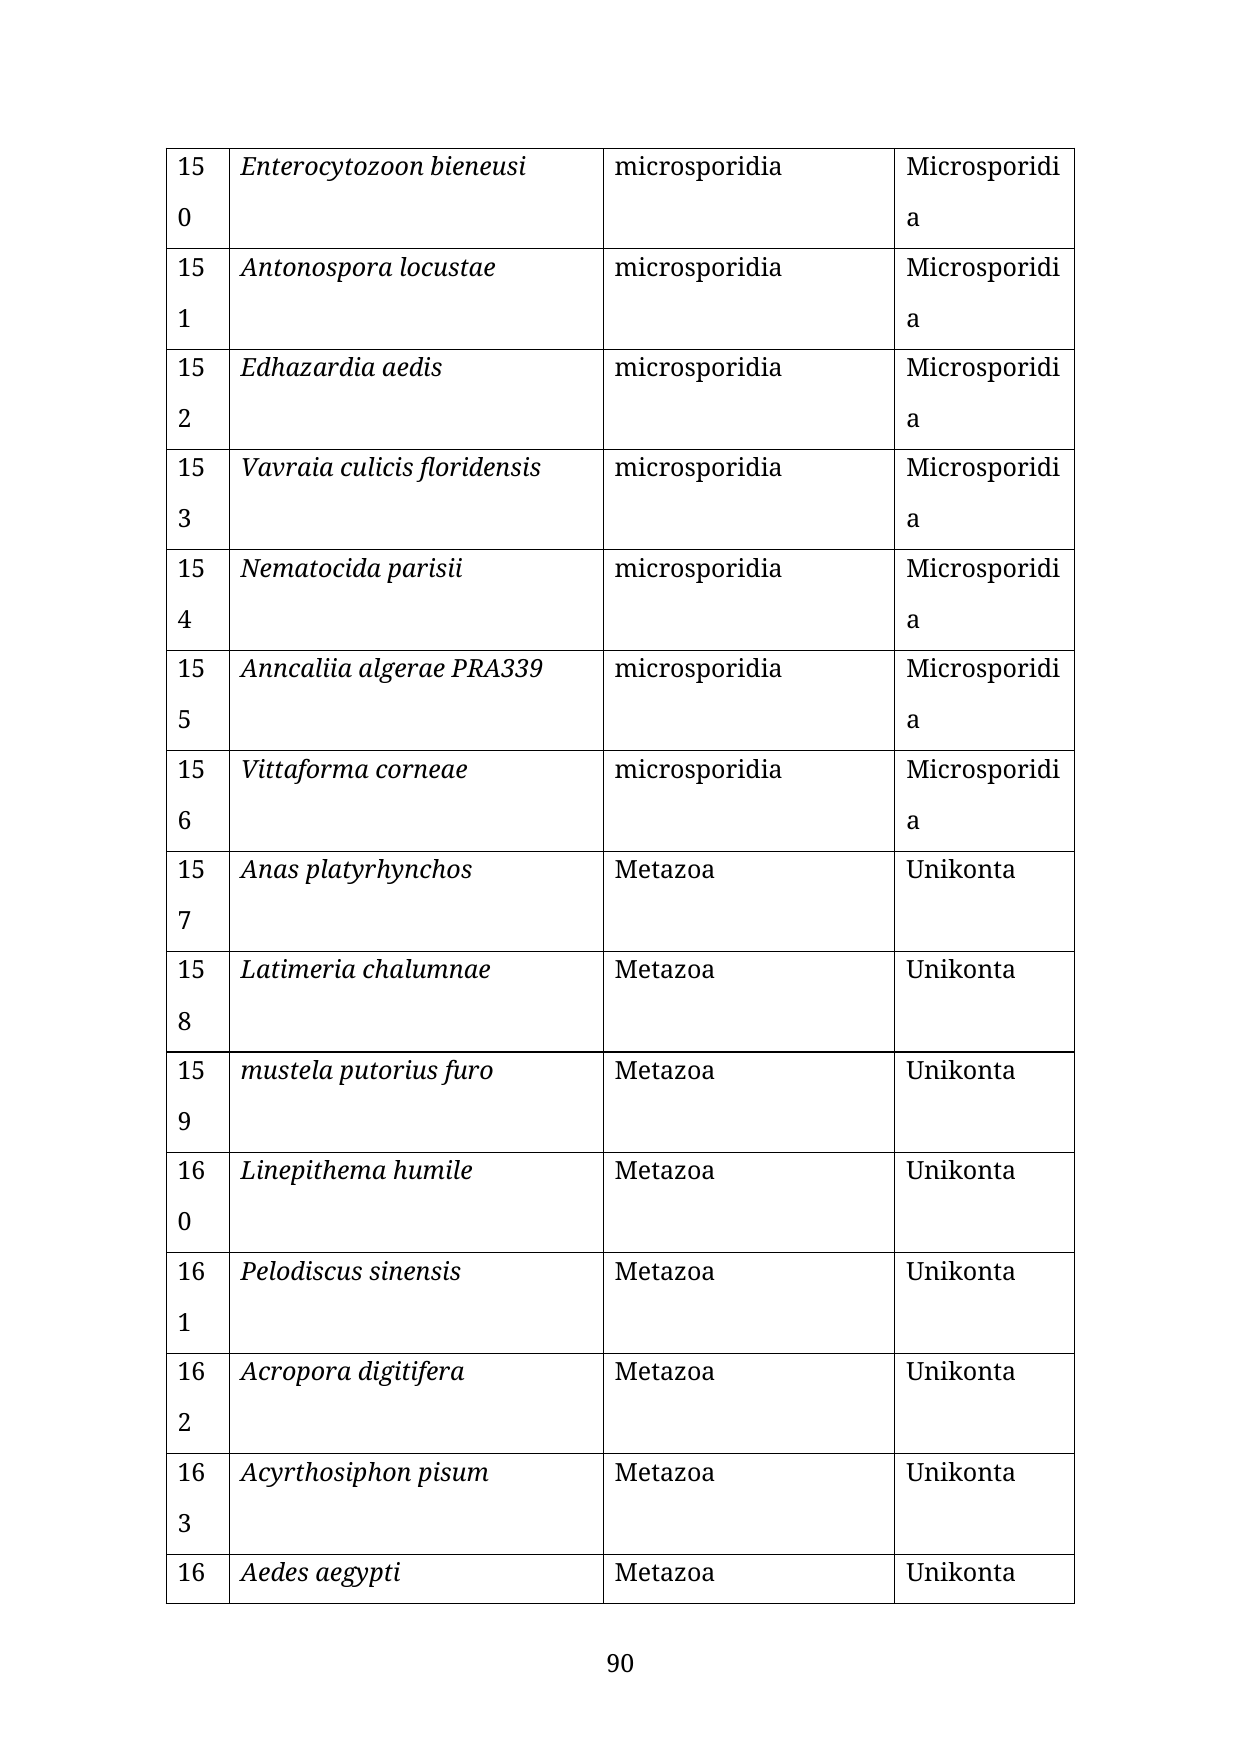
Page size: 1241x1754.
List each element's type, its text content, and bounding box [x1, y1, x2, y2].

table_cell Antonospora locustae [230, 249, 603, 348]
table_cell microsporidia [604, 350, 894, 449]
table_cell Unikonta [895, 1454, 1074, 1553]
table_cell Microsporidia [895, 450, 1074, 549]
table_cell Microsporidia [895, 651, 1074, 750]
table_cell Unikonta [895, 1053, 1074, 1152]
table_cell microsporidia [604, 550, 894, 650]
table_cell 151 [167, 249, 229, 348]
table_cell Unikonta [895, 1253, 1074, 1353]
table_cell Linepithema humile [230, 1153, 603, 1252]
table_cell 154 [167, 550, 229, 650]
table_cell Microsporidia [895, 149, 1074, 248]
table_cell Aedes aegypti [230, 1555, 603, 1603]
table_cell Metazoa [604, 1555, 894, 1603]
table_cell Metazoa [604, 852, 894, 951]
table_cell Metazoa [604, 952, 894, 1051]
table_cell 157 [167, 852, 229, 951]
table_cell 152 [167, 350, 229, 449]
table_cell 159 [167, 1053, 229, 1152]
table_cell Acropora digitifera [230, 1354, 603, 1453]
table_cell 156 [167, 751, 229, 851]
table_cell mustela putorius furo [230, 1053, 603, 1152]
table_cell Nematocida parisii [230, 550, 603, 650]
table_cell Vittaforma corneae [230, 751, 603, 851]
table_cell Anncaliia algerae PRA339 [230, 651, 603, 750]
table_cell 158 [167, 952, 229, 1051]
table_cell Microsporidia [895, 350, 1074, 449]
table_cell microsporidia [604, 751, 894, 851]
table_cell Microsporidia [895, 550, 1074, 650]
table_cell Pelodiscus sinensis [230, 1253, 603, 1353]
table_cell Unikonta [895, 1354, 1074, 1453]
table_cell Latimeria chalumnae [230, 952, 603, 1051]
table_cell Acyrthosiphon pisum [230, 1454, 603, 1553]
table_cell 150 [167, 149, 229, 248]
table_cell Metazoa [604, 1053, 894, 1152]
table_cell Metazoa [604, 1153, 894, 1252]
table_cell 161 [167, 1253, 229, 1353]
table_cell microsporidia [604, 450, 894, 549]
table_cell Unikonta [895, 1555, 1074, 1603]
table_cell 164 [167, 1555, 229, 1603]
table_cell microsporidia [604, 249, 894, 348]
table_cell 162 [167, 1354, 229, 1453]
table_cell Microsporidia [895, 751, 1074, 851]
table_cell 153 [167, 450, 229, 549]
table_cell Vavraia culicis floridensis [230, 450, 603, 549]
table_cell Metazoa [604, 1454, 894, 1553]
table_cell Anas platyrhynchos [230, 852, 603, 951]
table_cell Metazoa [604, 1354, 894, 1453]
table_cell microsporidia [604, 149, 894, 248]
table_cell microsporidia [604, 651, 894, 750]
table_cell Unikonta [895, 852, 1074, 951]
table_cell 155 [167, 651, 229, 750]
table_cell Microsporidia [895, 249, 1074, 348]
table_cell 160 [167, 1153, 229, 1252]
table_cell 163 [167, 1454, 229, 1553]
table_cell Unikonta [895, 952, 1074, 1051]
table_cell Metazoa [604, 1253, 894, 1353]
table_cell Edhazardia aedis [230, 350, 603, 449]
table_cell Enterocytozoon bieneusi [230, 149, 603, 248]
table_cell Unikonta [895, 1153, 1074, 1252]
